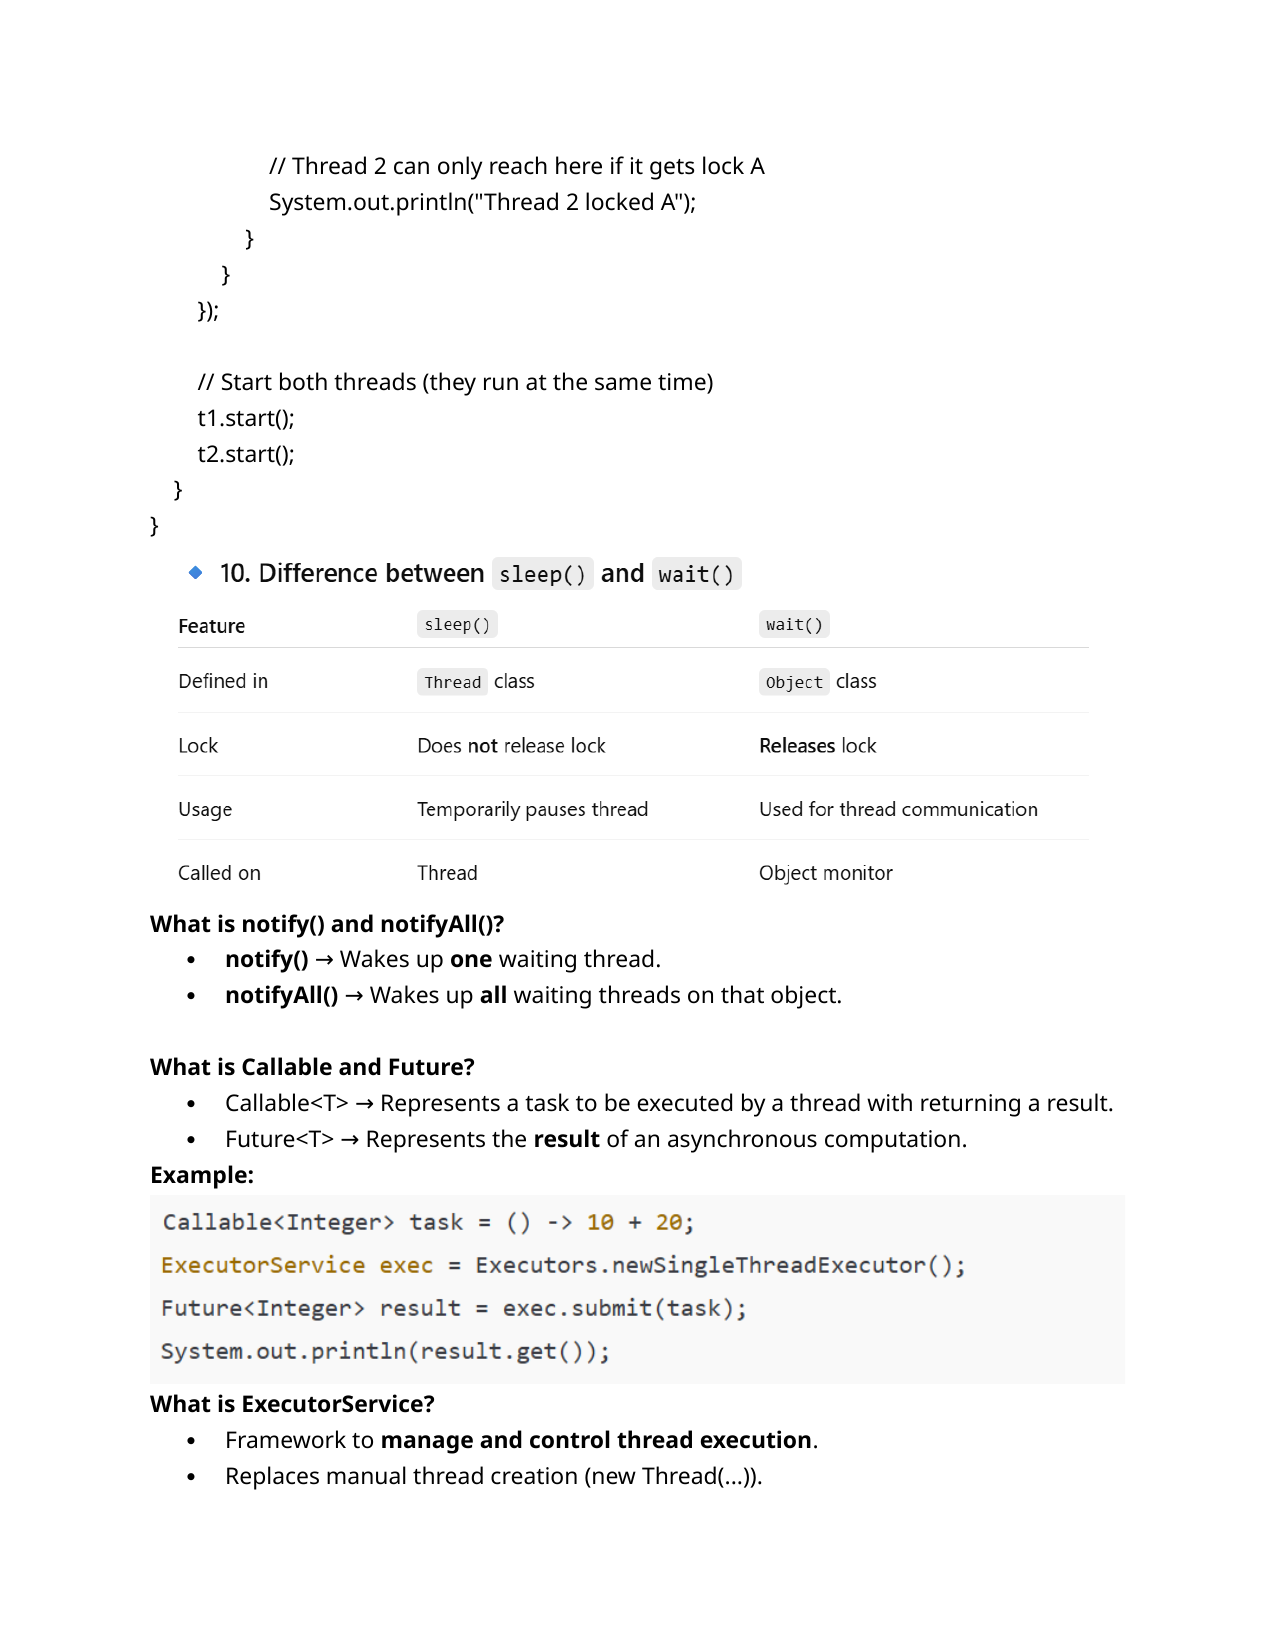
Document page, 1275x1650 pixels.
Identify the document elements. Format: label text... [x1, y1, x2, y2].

list Callable<T> → Represents a task to be executed by a thread with returning a result. [187, 1087, 1125, 1118]
text // Start both threads (they run at the same time) [150, 366, 1125, 397]
text t2.start(); [150, 437, 1125, 469]
list Replaces manual thread creation (new Thread(...)). [187, 1460, 1125, 1491]
picture [150, 545, 1125, 903]
text // Thread 2 can only reach here if it gets lock A [150, 150, 1125, 181]
list Future<T> → Represents the result of an asynchronous computation. [187, 1123, 1125, 1154]
picture [150, 1195, 1125, 1384]
text t1.start(); [150, 402, 1125, 433]
list notifyAll() → Wakes up all waiting threads on that object. [187, 979, 1125, 1011]
text }); [150, 294, 1125, 325]
list Framework to manage and control thread execution. [187, 1424, 1125, 1455]
text } [150, 258, 1125, 289]
text What is notify() and notifyAll()? [150, 907, 1125, 939]
text } [150, 473, 1125, 505]
text } [150, 222, 1125, 253]
text What is Callable and Future? [150, 1051, 1125, 1082]
text System.out.println("Thread 2 locked A"); [150, 186, 1125, 217]
list notify() → Wakes up one waiting thread. [187, 943, 1125, 975]
text Example: [150, 1159, 1125, 1190]
text } [150, 509, 1125, 545]
text What is ExecutorService? [150, 1388, 1125, 1419]
